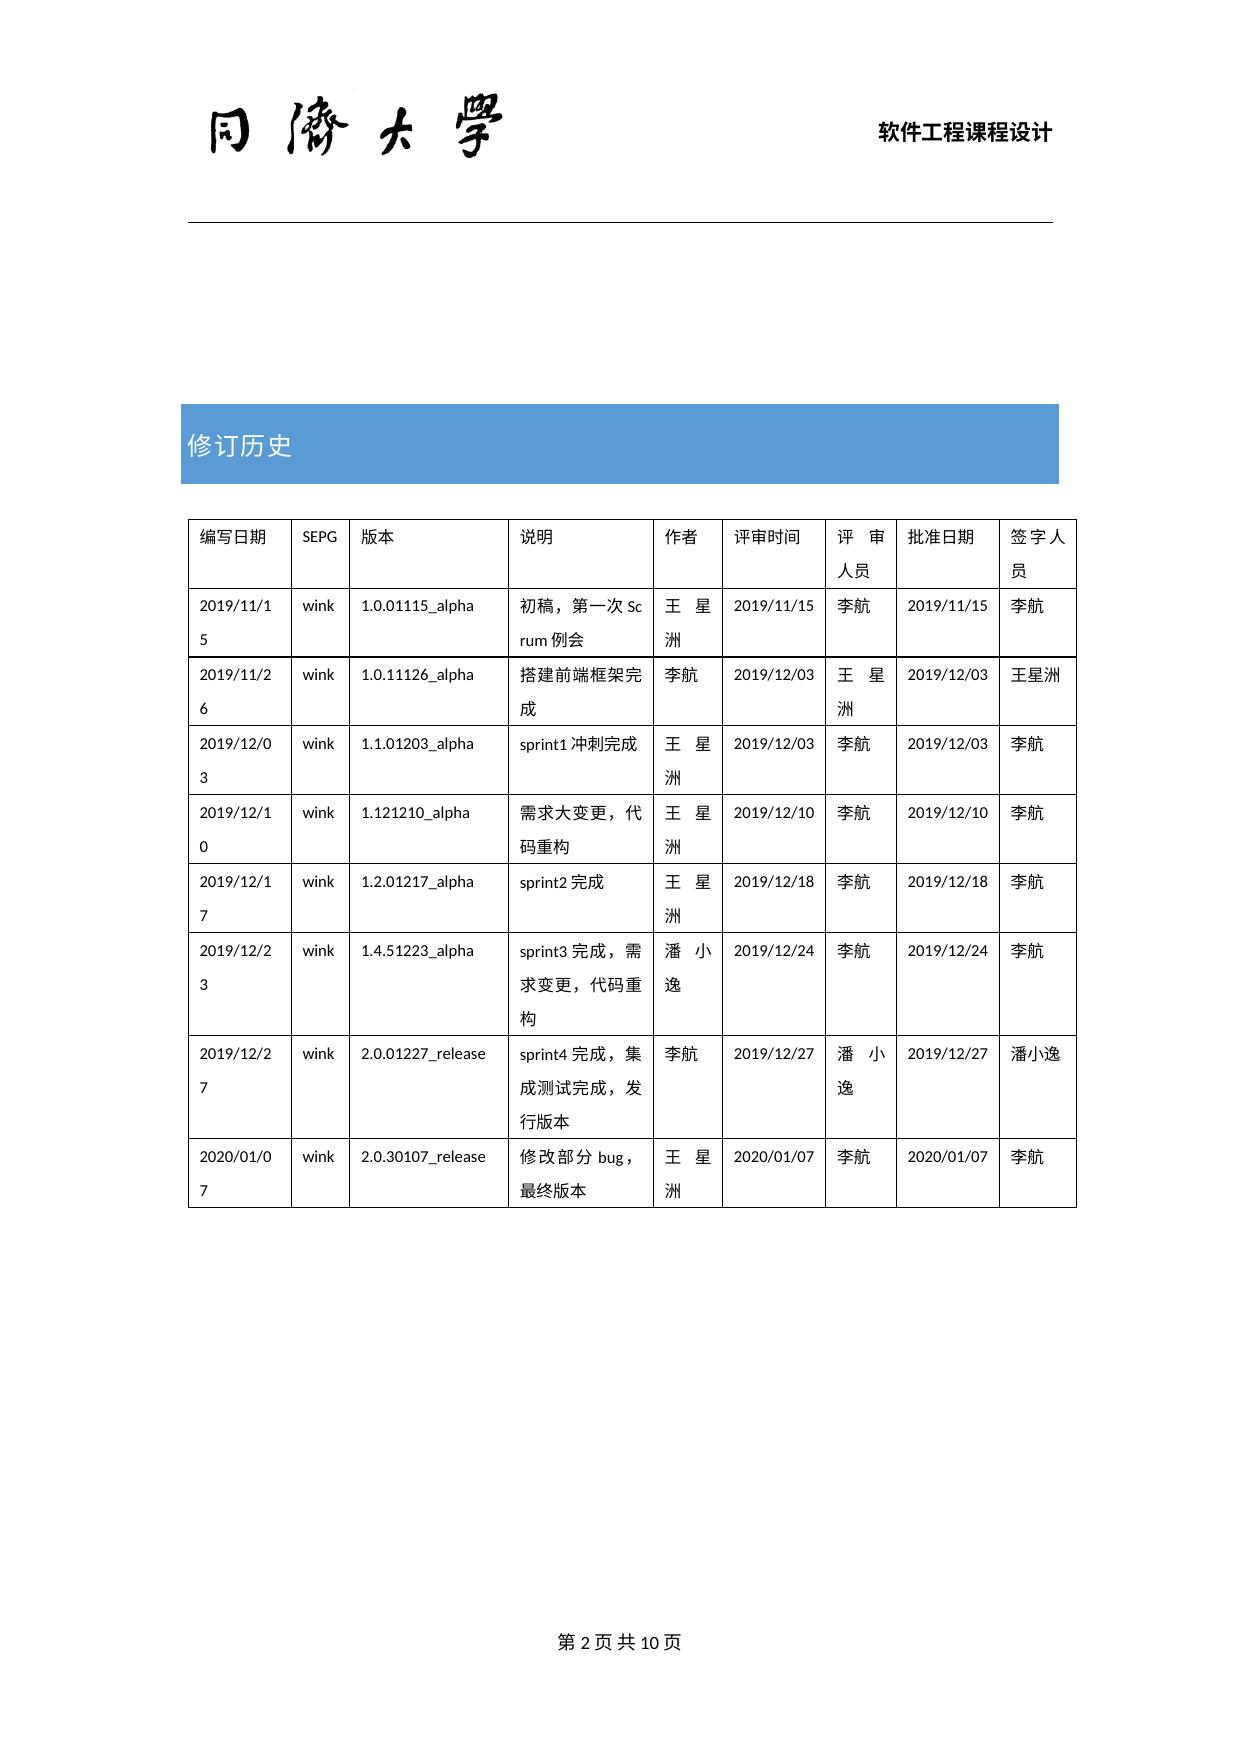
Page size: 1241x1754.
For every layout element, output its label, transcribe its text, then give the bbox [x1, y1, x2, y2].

table_cell 王星洲 [654, 795, 722, 863]
picture [188, 86, 520, 165]
table_cell 需求大变更，代码重构 [509, 795, 653, 863]
table_header 签字人员 [1000, 520, 1076, 587]
table_cell 2019/12/23 [189, 933, 291, 1035]
table_cell 2019/12/10 [897, 795, 999, 863]
table_cell wink [292, 726, 349, 794]
table_cell 修改部分bug，最终版本 [509, 1139, 653, 1207]
table_cell 2019/12/27 [189, 1036, 291, 1138]
table_cell 王星洲 [826, 658, 896, 725]
table_cell 2020/01/07 [723, 1139, 825, 1207]
table_cell 王星洲 [654, 1139, 722, 1207]
table_cell 王星洲 [1000, 658, 1076, 725]
table_header SEPG [292, 520, 349, 587]
table_cell 王星洲 [654, 726, 722, 794]
table_cell 2019/12/03 [723, 658, 825, 725]
table_cell sprint1冲刺完成 [509, 726, 653, 794]
table_cell 2019/12/03 [897, 658, 999, 725]
table_header 评审人员 [826, 520, 896, 587]
table_cell 2.0.01227_release [350, 1036, 508, 1138]
table_cell 李航 [1000, 864, 1076, 932]
table_cell 2019/11/15 [189, 589, 291, 656]
table_cell 1.1.01203_alpha [350, 726, 508, 794]
table_cell 2019/12/24 [723, 933, 825, 1035]
table_cell 2019/12/24 [897, 933, 999, 1035]
table_cell 潘小逸 [1000, 1036, 1076, 1138]
table_cell 李航 [1000, 726, 1076, 794]
table_cell 2019/11/26 [189, 658, 291, 725]
table_cell 1.2.01217_alpha [350, 864, 508, 932]
table_cell 2019/11/15 [723, 589, 825, 656]
table_cell 李航 [1000, 795, 1076, 863]
table_cell sprint2完成 [509, 864, 653, 932]
table_header 编写日期 [189, 520, 291, 587]
table_cell sprint3完成，需求变更，代码重构 [509, 933, 653, 1035]
table_cell 2019/11/15 [897, 589, 999, 656]
table_cell 2019/12/10 [723, 795, 825, 863]
table_cell 初稿，第一次Scrum例会 [509, 589, 653, 656]
table_cell 李航 [826, 589, 896, 656]
subtitle 修订历史 [188, 410, 1053, 478]
table_header 批准日期 [897, 520, 999, 587]
table_cell 李航 [654, 658, 722, 725]
table_cell 潘小逸 [654, 933, 722, 1035]
table_cell 李航 [1000, 933, 1076, 1035]
table_cell 1.4.51223_alpha [350, 933, 508, 1035]
table_cell 李航 [1000, 589, 1076, 656]
table_header 作者 [654, 520, 722, 587]
table_cell wink [292, 795, 349, 863]
table_cell 潘小逸 [826, 1036, 896, 1138]
table_cell 李航 [826, 933, 896, 1035]
table_cell 2019/12/18 [723, 864, 825, 932]
table_cell 李航 [826, 726, 896, 794]
table_cell 1.0.11126_alpha [350, 658, 508, 725]
table_cell 2019/12/03 [897, 726, 999, 794]
table_cell wink [292, 864, 349, 932]
table_cell wink [292, 658, 349, 725]
table_cell wink [292, 1139, 349, 1207]
table_cell 1.0.01115_alpha [350, 589, 508, 656]
table_cell 1.121210_alpha [350, 795, 508, 863]
table_header 评审时间 [723, 520, 825, 587]
table_cell 2020/01/07 [189, 1139, 291, 1207]
table_cell wink [292, 1036, 349, 1138]
table_cell wink [292, 933, 349, 1035]
table_cell 2019/12/17 [189, 864, 291, 932]
table_header 说明 [509, 520, 653, 587]
table_cell 2019/12/18 [897, 864, 999, 932]
table_cell 李航 [826, 1139, 896, 1207]
table_cell 2019/12/27 [723, 1036, 825, 1138]
table_header 版本 [350, 520, 508, 587]
table_cell 李航 [1000, 1139, 1076, 1207]
table_cell 王星洲 [654, 864, 722, 932]
table_cell 2.0.30107_release [350, 1139, 508, 1207]
table_cell 王星洲 [654, 589, 722, 656]
table_cell 搭建前端框架完成 [509, 658, 653, 725]
table_cell 李航 [654, 1036, 722, 1138]
table_cell 2020/01/07 [897, 1139, 999, 1207]
table_cell 李航 [826, 864, 896, 932]
table_cell 2019/12/27 [897, 1036, 999, 1138]
table_cell wink [292, 589, 349, 656]
table_cell 2019/12/03 [723, 726, 825, 794]
table_cell 李航 [826, 795, 896, 863]
table_cell sprint4完成，集成测试完成，发行版本 [509, 1036, 653, 1138]
table_cell 2019/12/03 [189, 726, 291, 794]
table_cell 2019/12/10 [189, 795, 291, 863]
